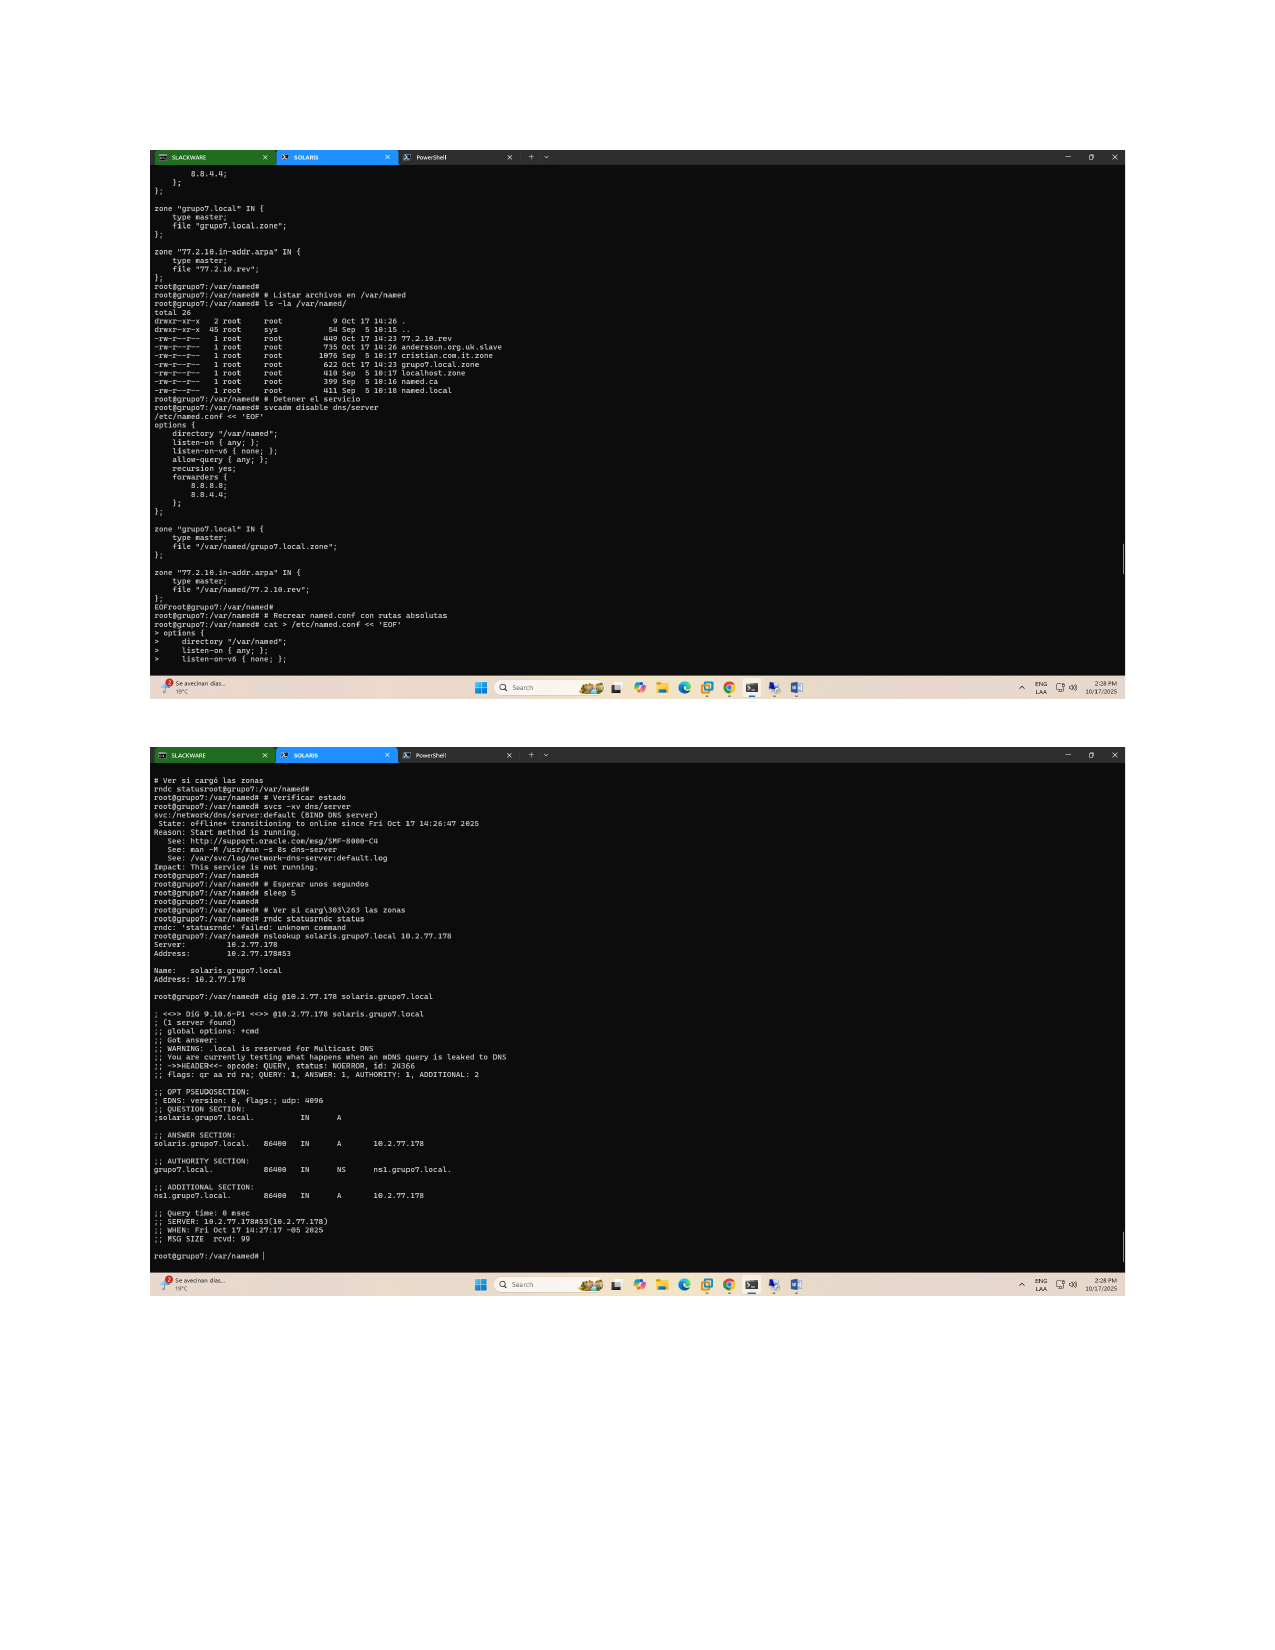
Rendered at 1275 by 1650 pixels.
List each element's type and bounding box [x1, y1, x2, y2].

picture [150, 150, 1125, 699]
picture [150, 747, 1125, 1296]
